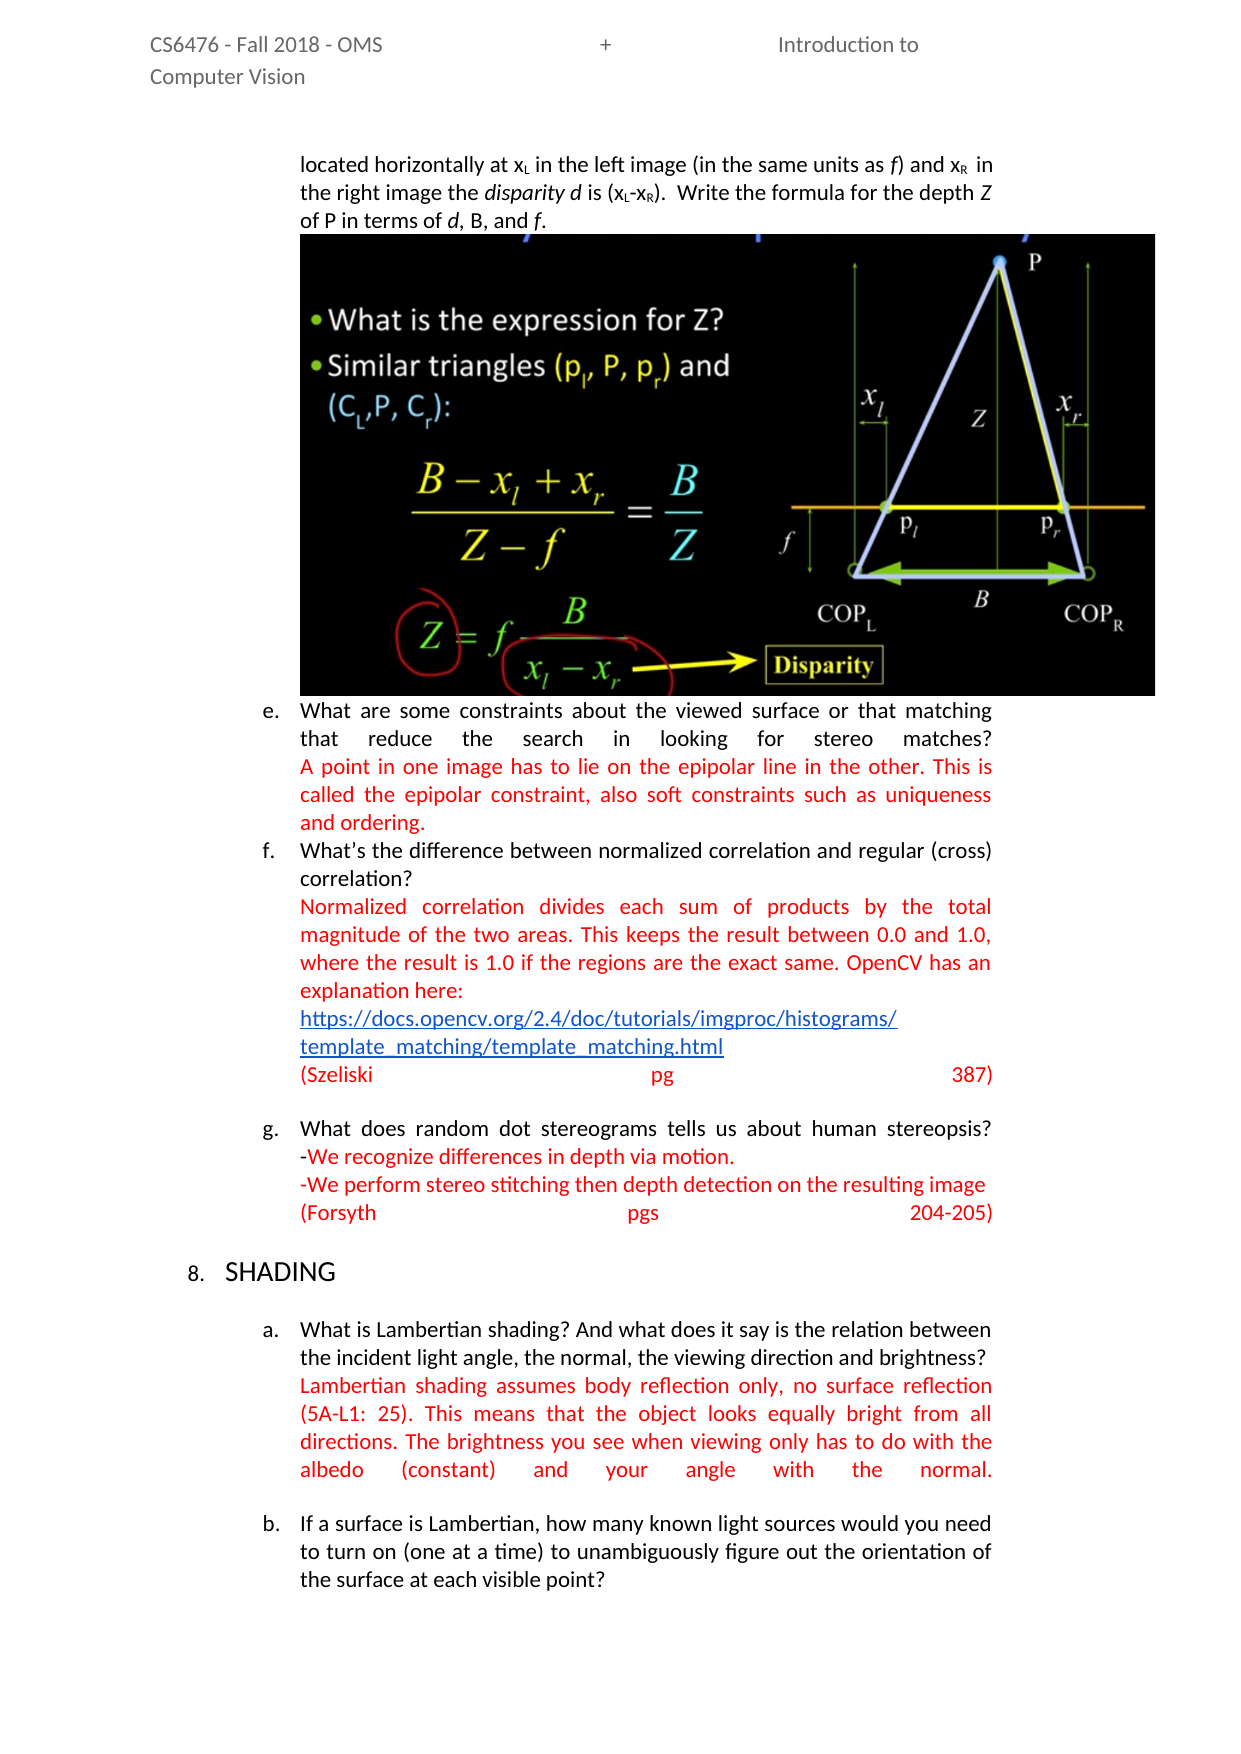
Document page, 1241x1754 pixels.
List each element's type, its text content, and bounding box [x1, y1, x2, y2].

picture [300, 234, 1156, 696]
list What does random dot stereograms tells us about human stereopsis? -We recognize differences in depth via motion. [262, 1114, 993, 1170]
list What’s the difference between normalized correlation and regular (cross) correlation? [262, 836, 993, 892]
list What are some constraints about the viewed surface or that matching that reduce the search in looking for stereo matches? A point in one image has to lie on the epipolar line in the other. This is called the epipolar constraint, also soft constraints such as uniqueness and ordering. [262, 696, 993, 836]
text -We perform stereo stitching then depth detection on the resulting image [300, 1170, 993, 1198]
text Normalized correlation divides each sum of products by the total magnitude of the two areas. This keeps the result between 0.0 and 1.0, where the result is 1.0 if the regions are the exact same. OpenCV has an explanation here: [300, 892, 993, 1004]
text Lambertian shading assumes body reflection only, no surface reflection (5A-L1: 25). This means that the object looks equally bright from all directions. The brightness you see when viewing only has to do with the albedo (constant) and your angle with the normal. [300, 1371, 993, 1509]
list SHADING [187, 1253, 993, 1315]
text https://docs.opencv.org/2.4/doc/tutorials/imgproc/histograms/template_matching/template_matching.html [300, 1004, 993, 1060]
list If a surface is Lambertian, how many known light sources would you need to turn on (one at a time) to unambiguously figure out the orientation of the surface at each visible point? [262, 1509, 993, 1593]
text (Szeliski pg 387) [300, 1060, 993, 1114]
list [262, 150, 993, 234]
text (Forsyth pgs 204-205) [300, 1198, 993, 1253]
list What is Lambertian shading? And what does it say is the relation between the incident light angle, the normal, the viewing direction and brightness? [262, 1315, 993, 1371]
